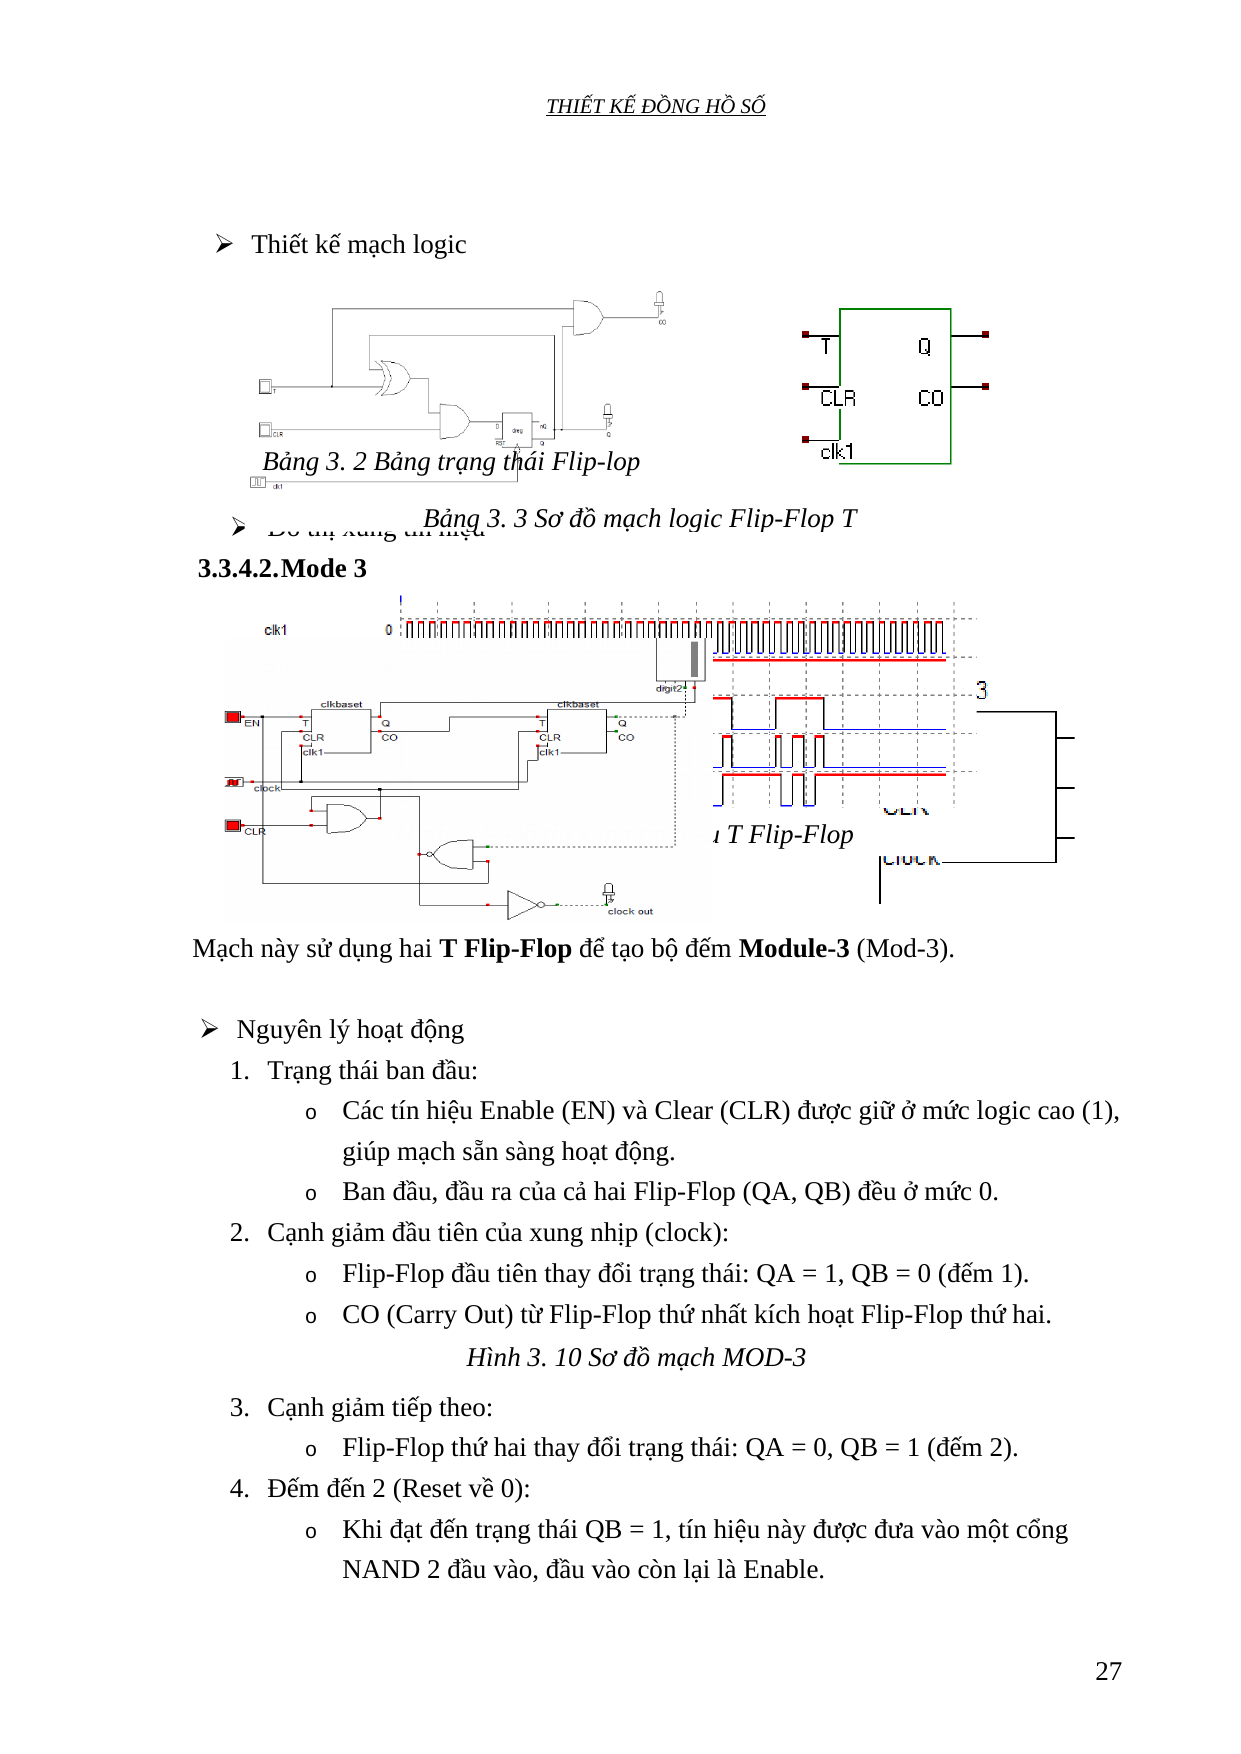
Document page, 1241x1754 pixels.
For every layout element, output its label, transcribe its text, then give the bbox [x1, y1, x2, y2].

list Flip-Flop thứ hai thay đổi trạng thái: QA = 0, QB = 1 (đếm 2). [304, 1431, 1122, 1463]
list Mode 3 [198, 552, 1122, 583]
picture [789, 298, 1016, 480]
list Trạng thái ban đầu: [229, 1054, 1122, 1085]
picture [224, 591, 1075, 923]
list Cạnh giảm tiếp theo: [229, 1339, 1122, 1422]
list Ban đầu, đầu ra của cả hai Flip-Flop (QA, QB) đều ở mức 0. [304, 1175, 1122, 1207]
list Đếm đến 2 (Reset về 0): [229, 1472, 1122, 1503]
list Thiết kế mạch logic [213, 228, 1122, 260]
list Khi đạt đến trạng thái QB = 1, tín hiệu này được đưa vào một cổng NAND 2 đầu vào, đầu vào còn lại là Enable. [304, 1513, 1122, 1585]
list Cạnh giảm đầu tiên của xung nhịp (clock): [229, 1216, 1122, 1247]
list CO (Carry Out) từ Flip-Flop thứ nhất kích hoạt Flip-Flop thứ hai. [304, 1298, 1122, 1329]
list Flip-Flop đầu tiên thay đổi trạng thái: QA = 1, QB = 0 (đếm 1). [304, 1257, 1122, 1288]
list Các tín hiệu Enable (EN) và Clear (CLR) được giữ ở mức logic cao (1), giúp mạch sẵn sàng hoạt động. [304, 1094, 1122, 1166]
text Bảng 3. 2 Bảng trạng thái Flip-lop [262, 445, 643, 476]
picture [244, 278, 673, 501]
list Nguyên lý hoạt động [199, 1013, 1122, 1044]
